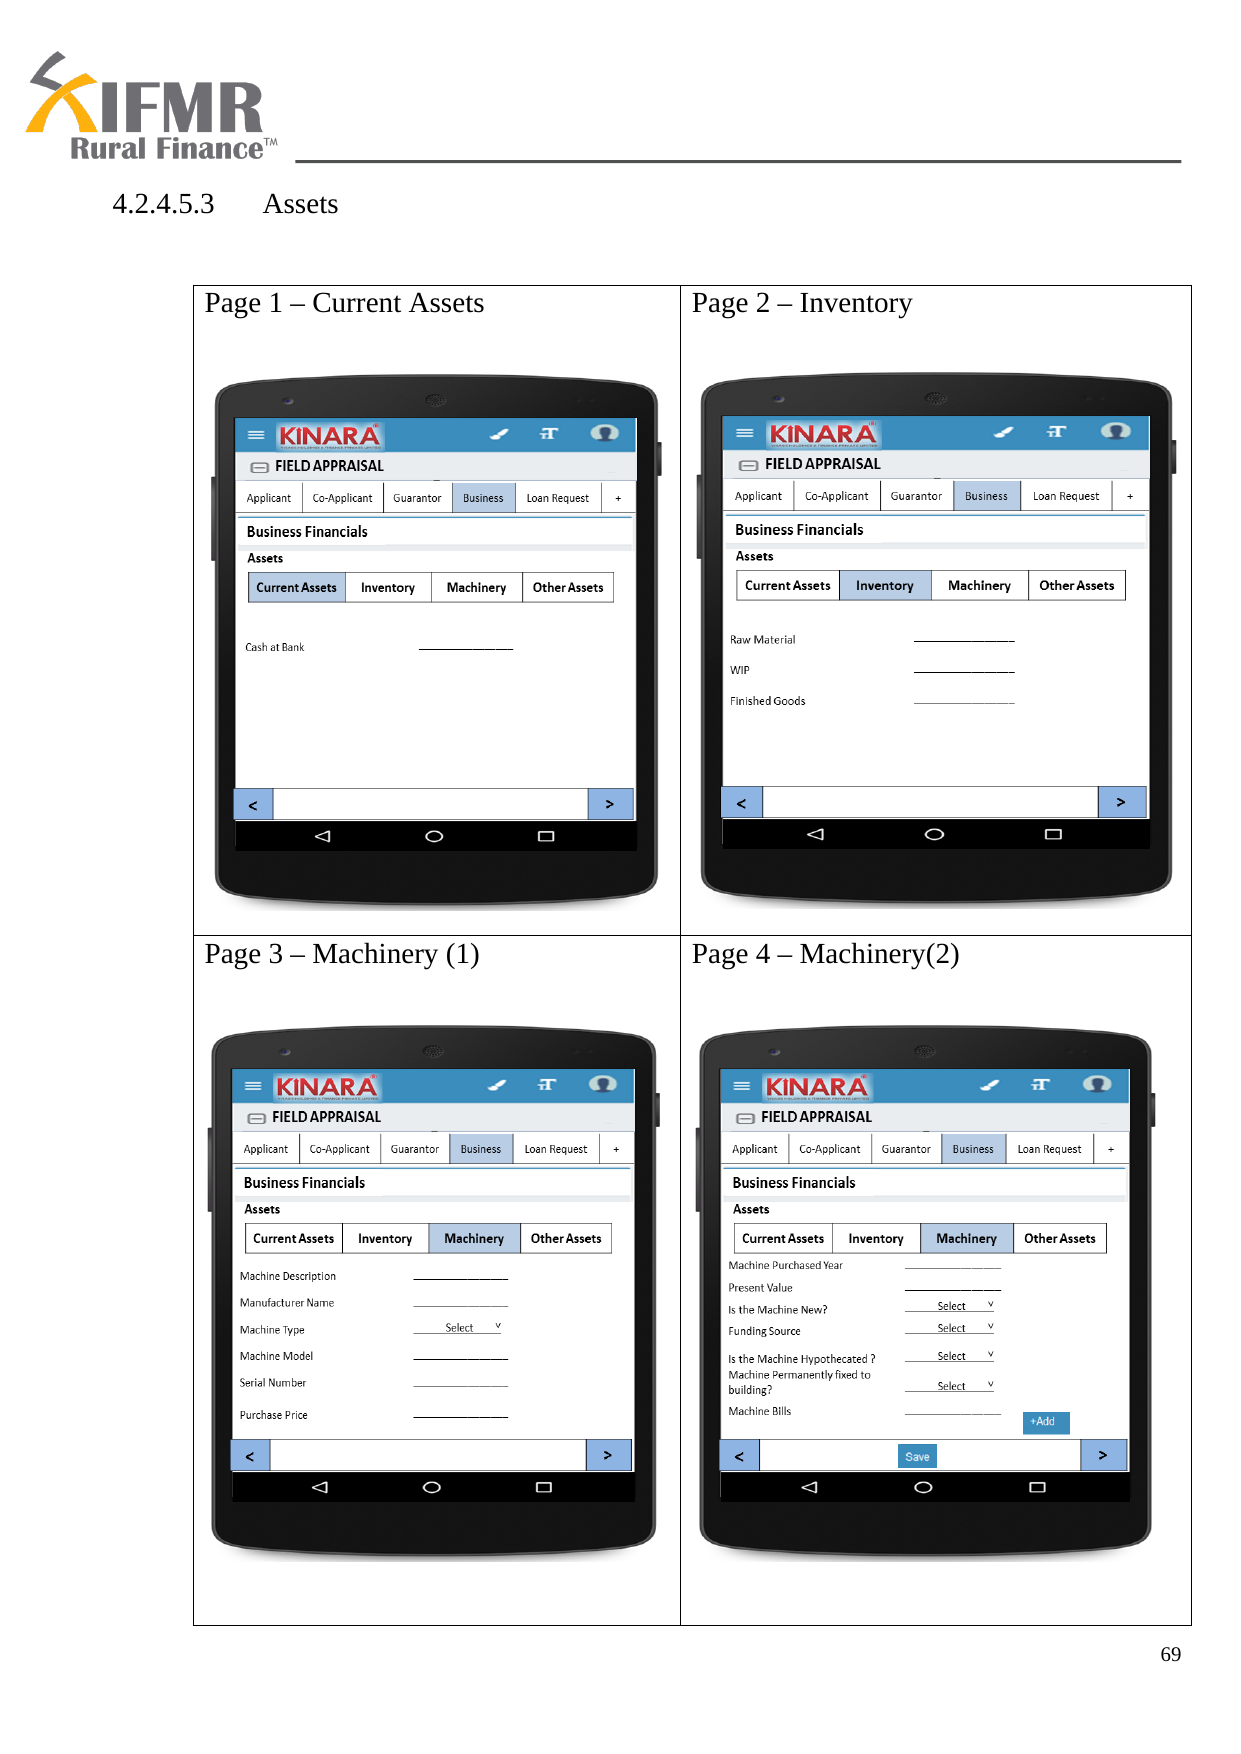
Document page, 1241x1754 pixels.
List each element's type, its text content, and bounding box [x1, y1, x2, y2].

picture [204, 1013, 664, 1562]
list Assets [112, 187, 1181, 220]
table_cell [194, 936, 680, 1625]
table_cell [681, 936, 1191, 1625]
picture [691, 362, 1186, 909]
picture [18, 45, 284, 166]
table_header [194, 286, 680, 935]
picture [691, 1013, 1161, 1562]
picture [204, 362, 664, 911]
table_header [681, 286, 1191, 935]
